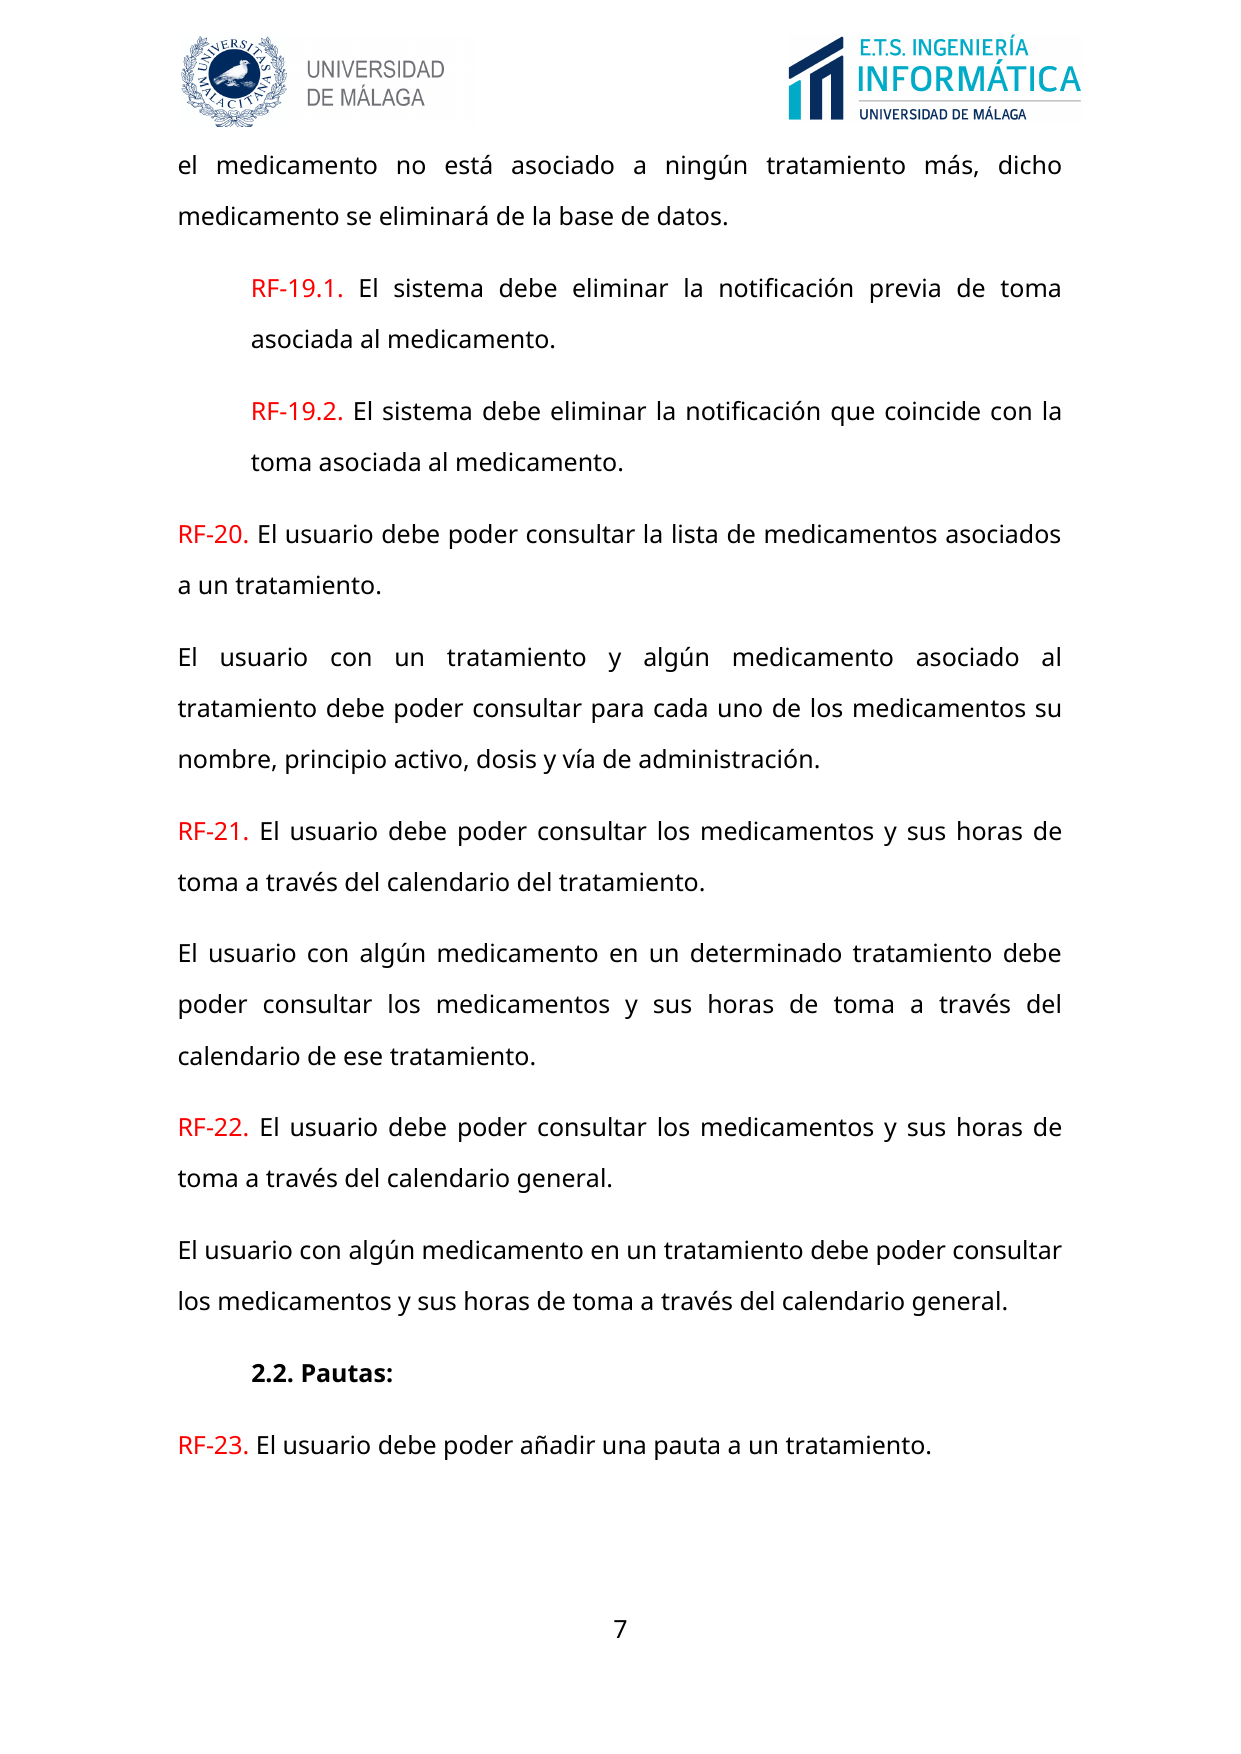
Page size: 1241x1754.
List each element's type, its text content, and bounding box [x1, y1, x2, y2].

text 2.2. Pautas: [177, 1356, 1063, 1390]
text RF-22. El usuario debe poder consultar los medicamentos y sus horas de toma a través del calendario general. [177, 1110, 1063, 1195]
text El usuario con un tratamiento y algún medicamento asociado al tratamiento debe poder consultar para cada uno de los medicamentos su nombre, principio activo, dosis y vía de administración. [177, 639, 1063, 775]
text RF-21. El usuario debe poder consultar los medicamentos y sus horas de toma a través del calendario del tratamiento. [177, 813, 1063, 898]
text RF-19.1. El sistema debe eliminar la notificación previa de toma asociada al medicamento. [251, 271, 1063, 356]
picture [180, 35, 477, 127]
picture [786, 34, 1083, 122]
text RF-19.2. El sistema debe eliminar la notificación que coincide con la toma asociada al medicamento. [251, 393, 1063, 478]
text El usuario con algún medicamento en un determinado tratamiento debe poder consultar los medicamentos y sus horas de toma a través del calendario de ese tratamiento. [177, 936, 1063, 1072]
text RF-23. El usuario debe poder añadir una pauta a un tratamiento. [177, 1428, 1063, 1462]
text El usuario con algún medicamento en un tratamiento debe poder consultar los medicamentos y sus horas de toma a través del calendario general. [177, 1233, 1063, 1318]
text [177, 148, 1063, 233]
text RF-20. El usuario debe poder consultar la lista de medicamentos asociados a un tratamiento. [177, 516, 1063, 601]
